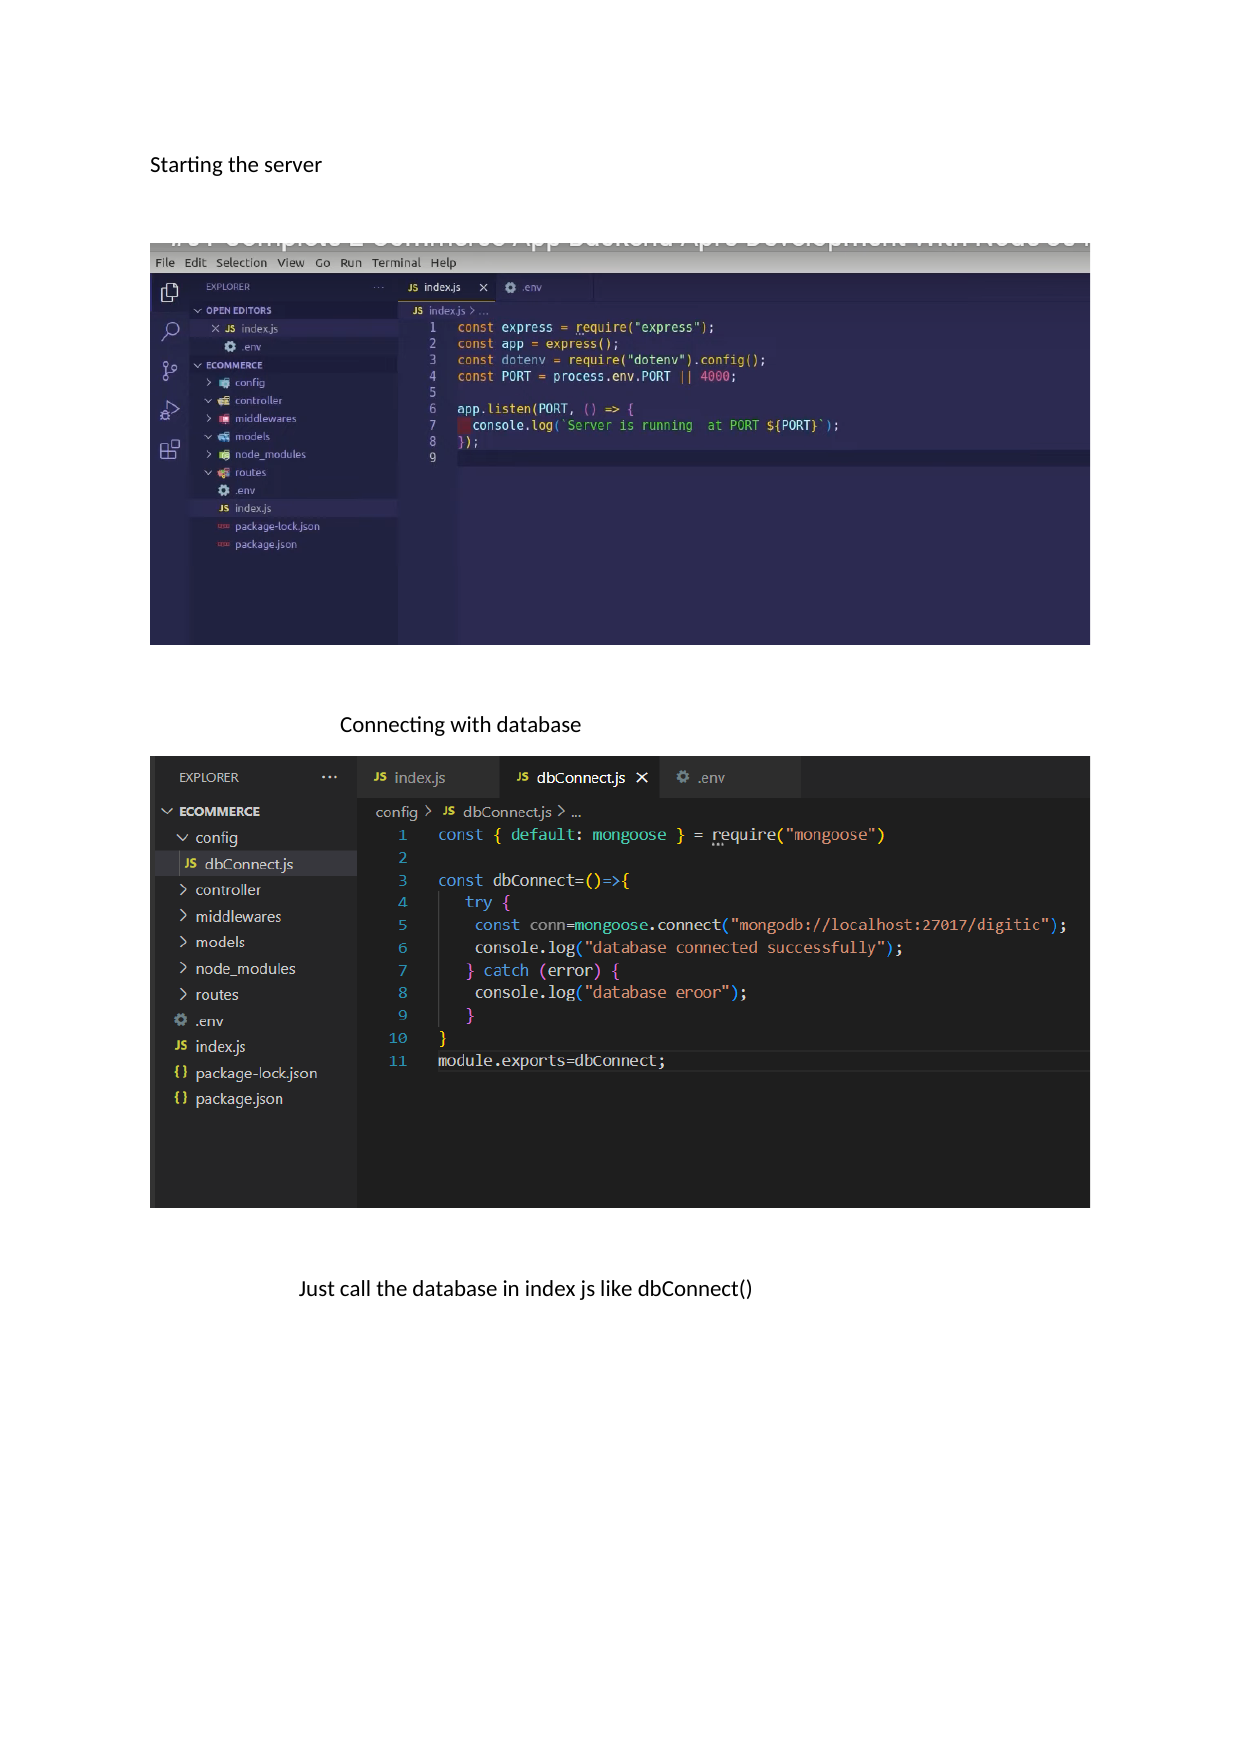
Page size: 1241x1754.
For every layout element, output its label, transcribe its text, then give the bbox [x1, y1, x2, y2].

text Connecting with database [150, 710, 1090, 738]
text Just call the database in index js like dbConnect() [150, 1274, 1090, 1302]
text Starting the server [150, 150, 1090, 178]
picture [150, 756, 1091, 1208]
picture [150, 243, 1091, 645]
